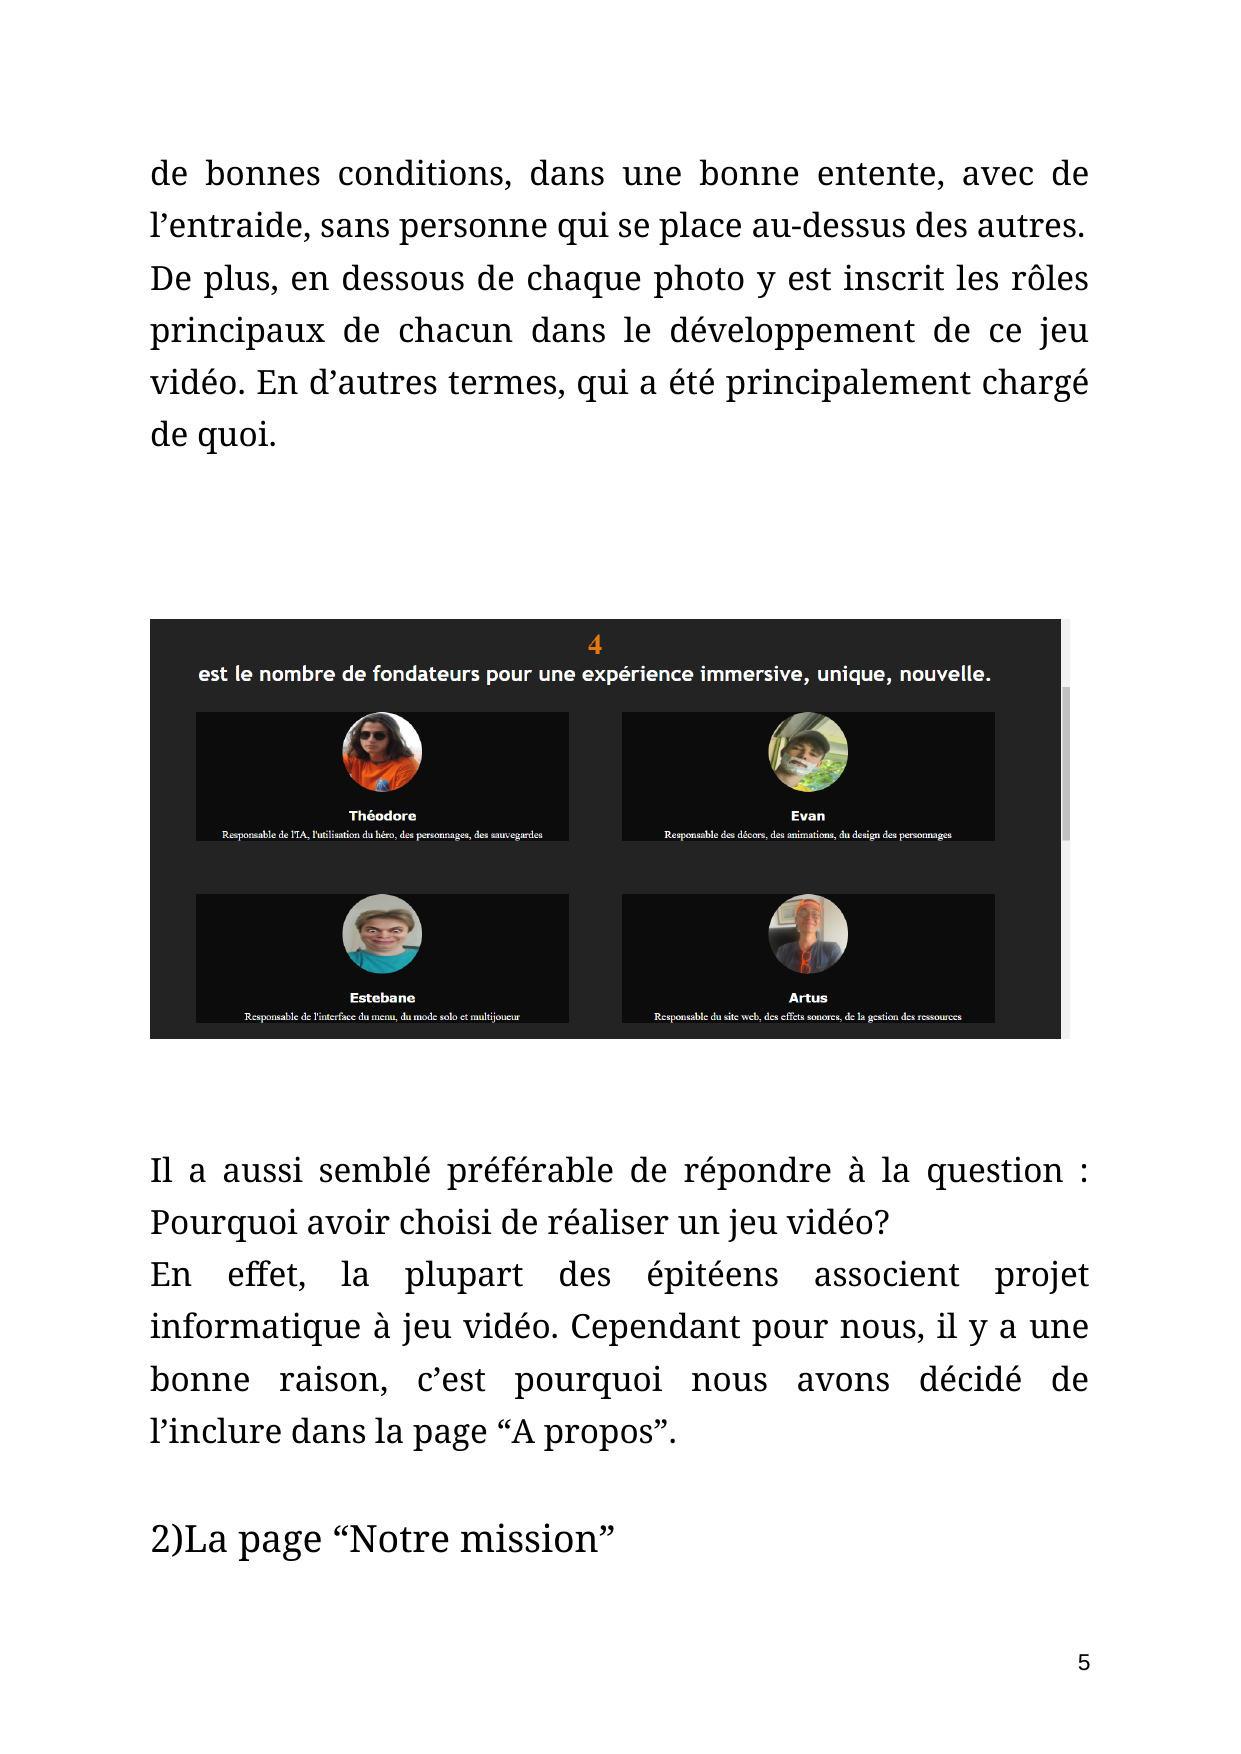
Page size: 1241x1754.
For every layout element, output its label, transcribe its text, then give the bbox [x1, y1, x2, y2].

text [150, 150, 1090, 248]
text Il a aussi semblé préférable de répondre à la question : Pourquoi avoir choisi de réaliser un jeu vidéo? [150, 1147, 1090, 1244]
text 2)La page “Notre mission” [150, 1512, 1090, 1563]
text En effet, la plupart des épitéens associent projet informatique à jeu vidéo. Cependant pour nous, il y a une bonne raison, c’est pourquoi nous avons décidé de l’inclure dans la page “A propos”. [150, 1251, 1090, 1453]
picture [150, 619, 1071, 1039]
text De plus, en dessous de chaque photo y est inscrit les rôles principaux de chacun dans le développement de ce jeu vidéo. En d’autres termes, qui a été principalement chargé de quoi. [150, 254, 1090, 456]
